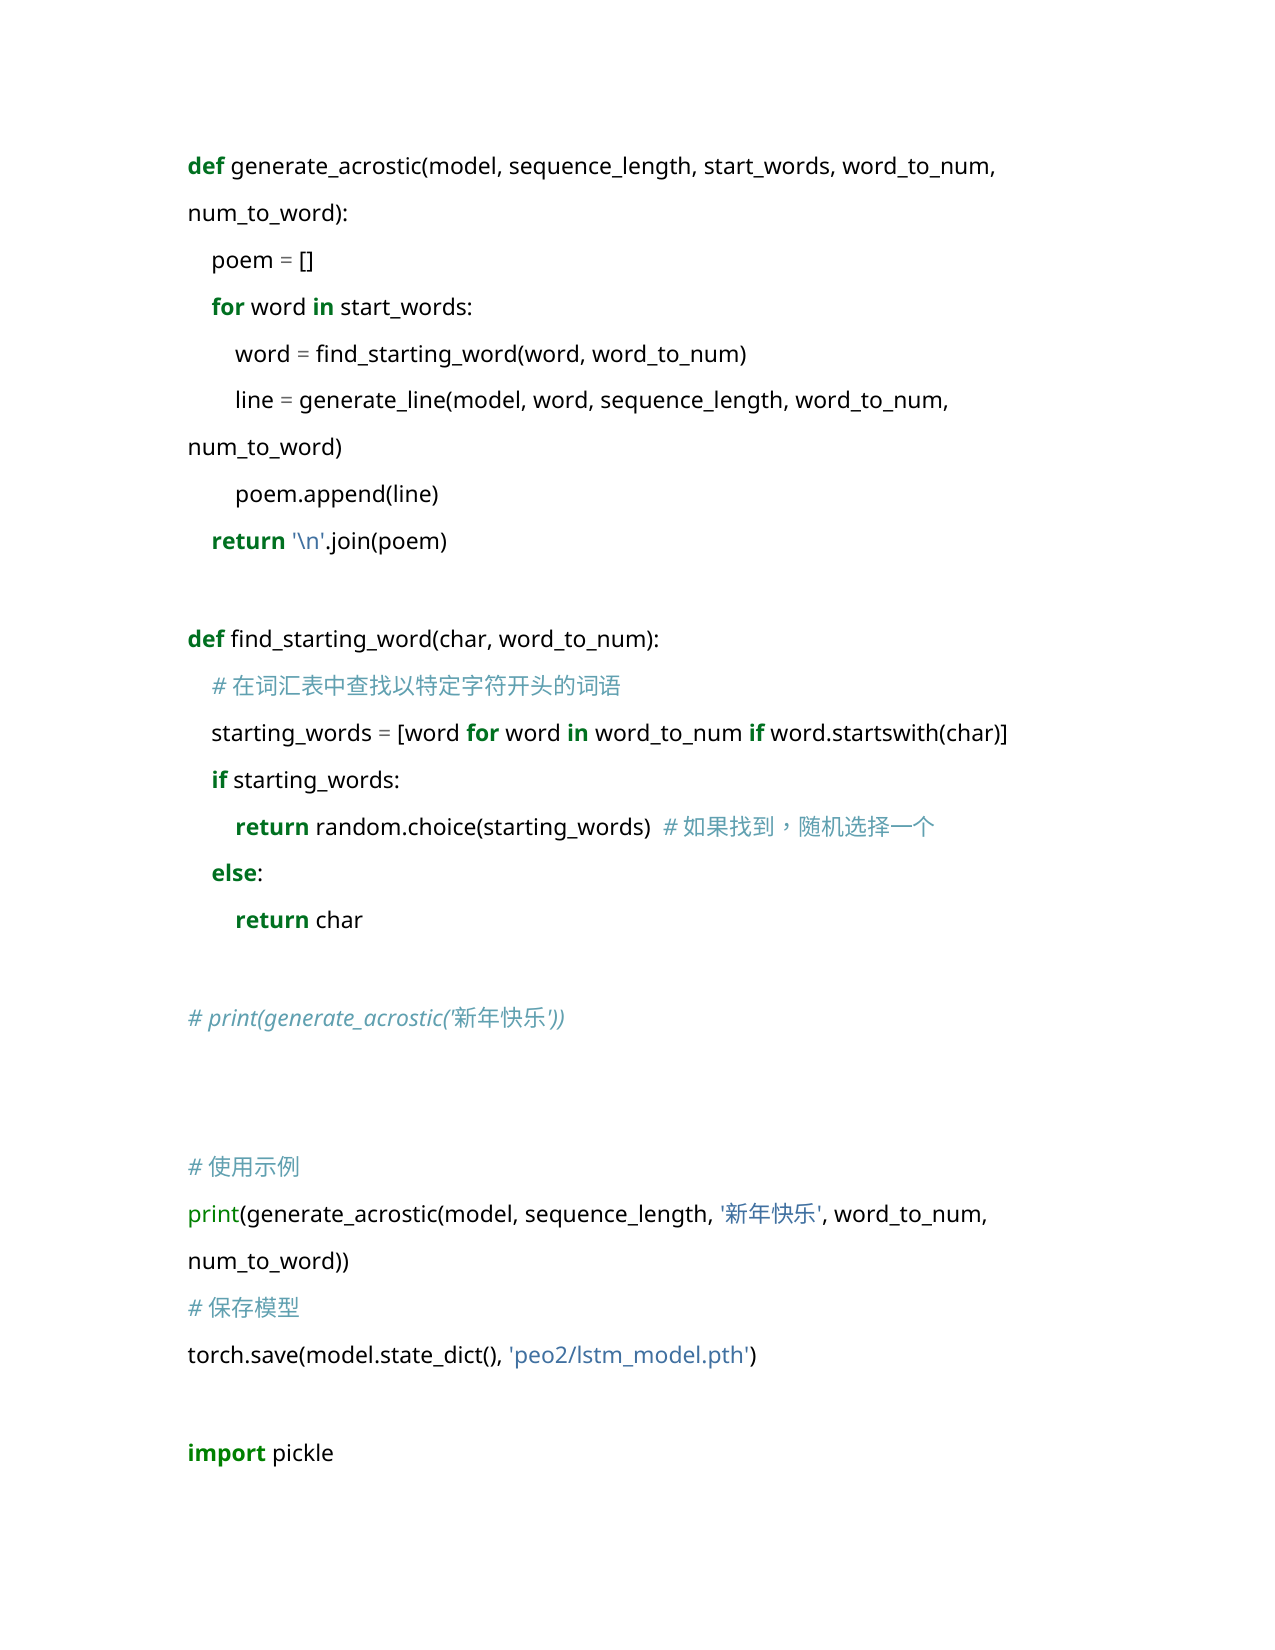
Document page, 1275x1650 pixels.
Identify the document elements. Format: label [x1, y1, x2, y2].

text [187, 150, 1087, 1468]
